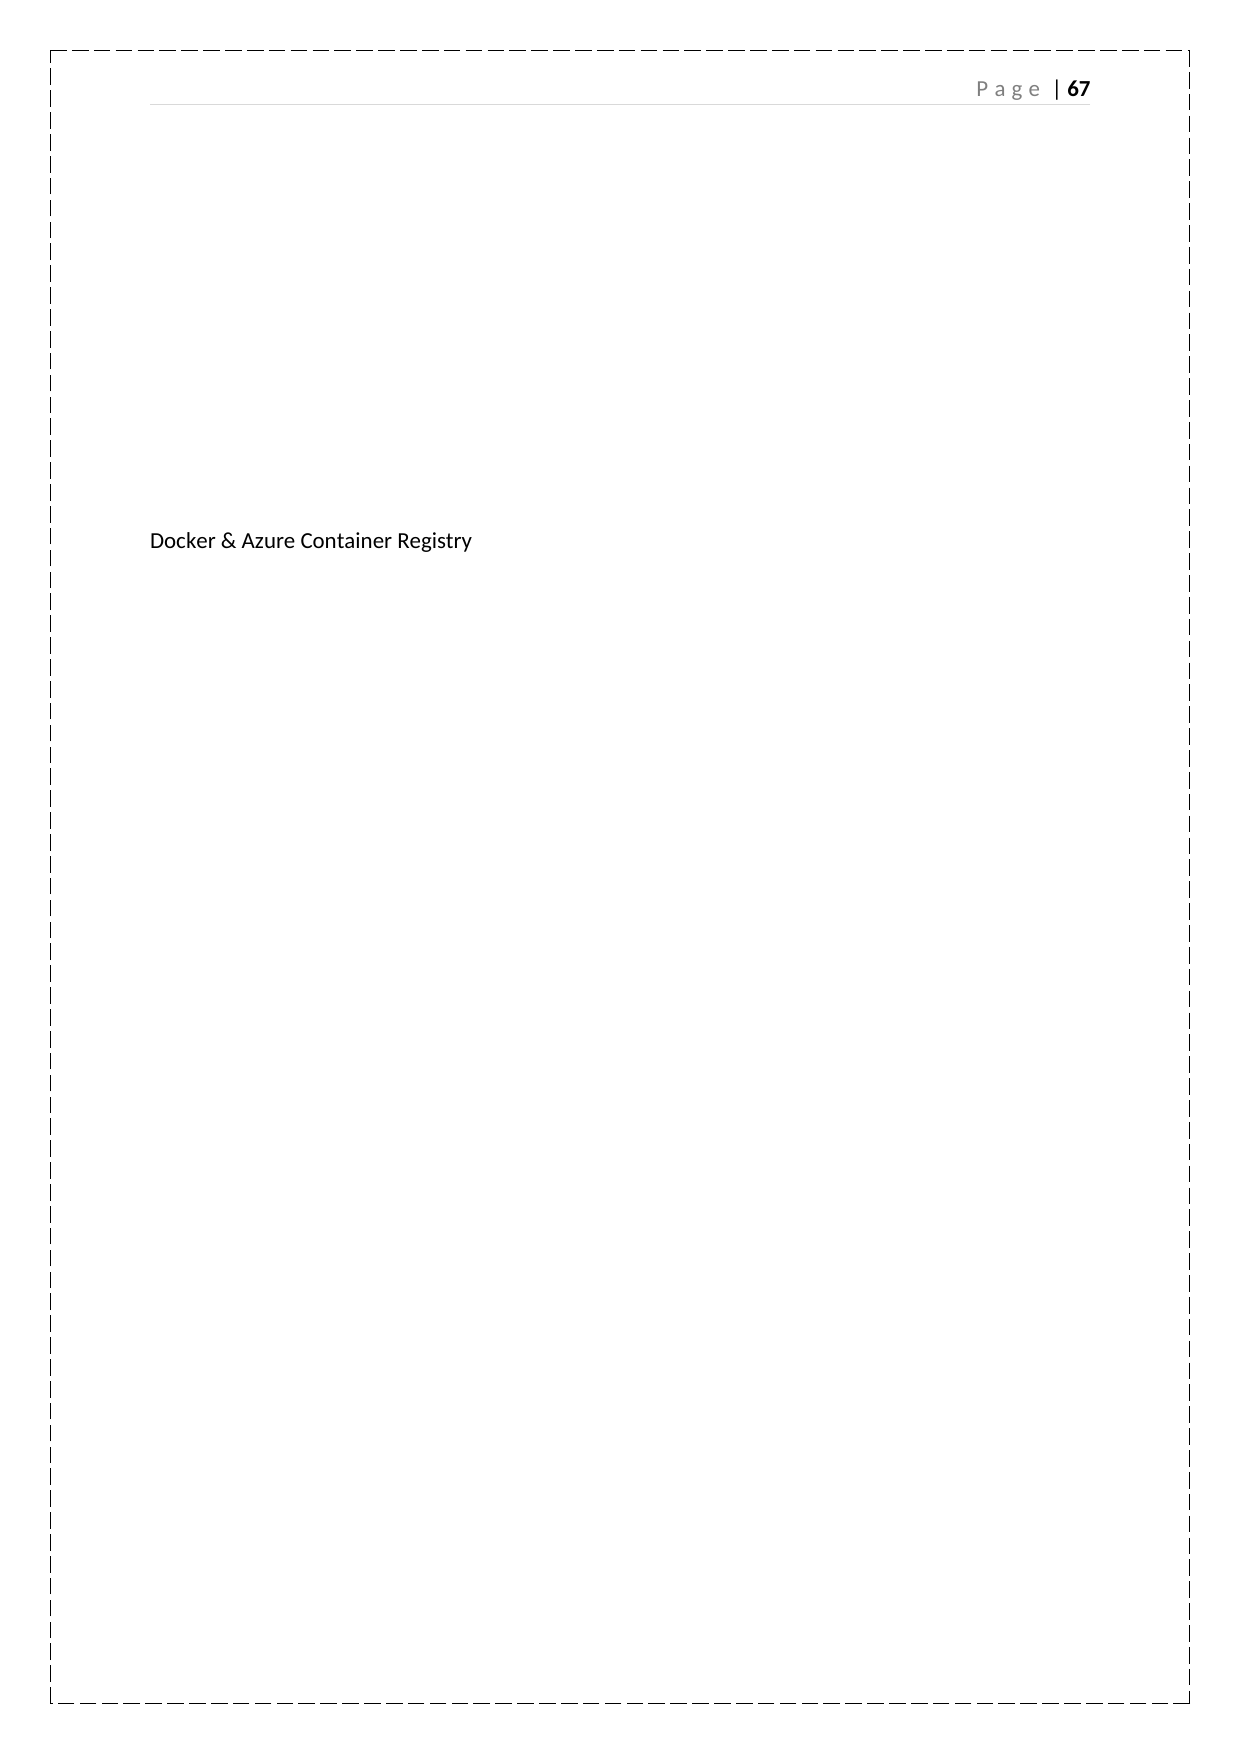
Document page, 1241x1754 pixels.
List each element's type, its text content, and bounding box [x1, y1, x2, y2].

text Docker & Azure Container Registry [150, 527, 1090, 555]
